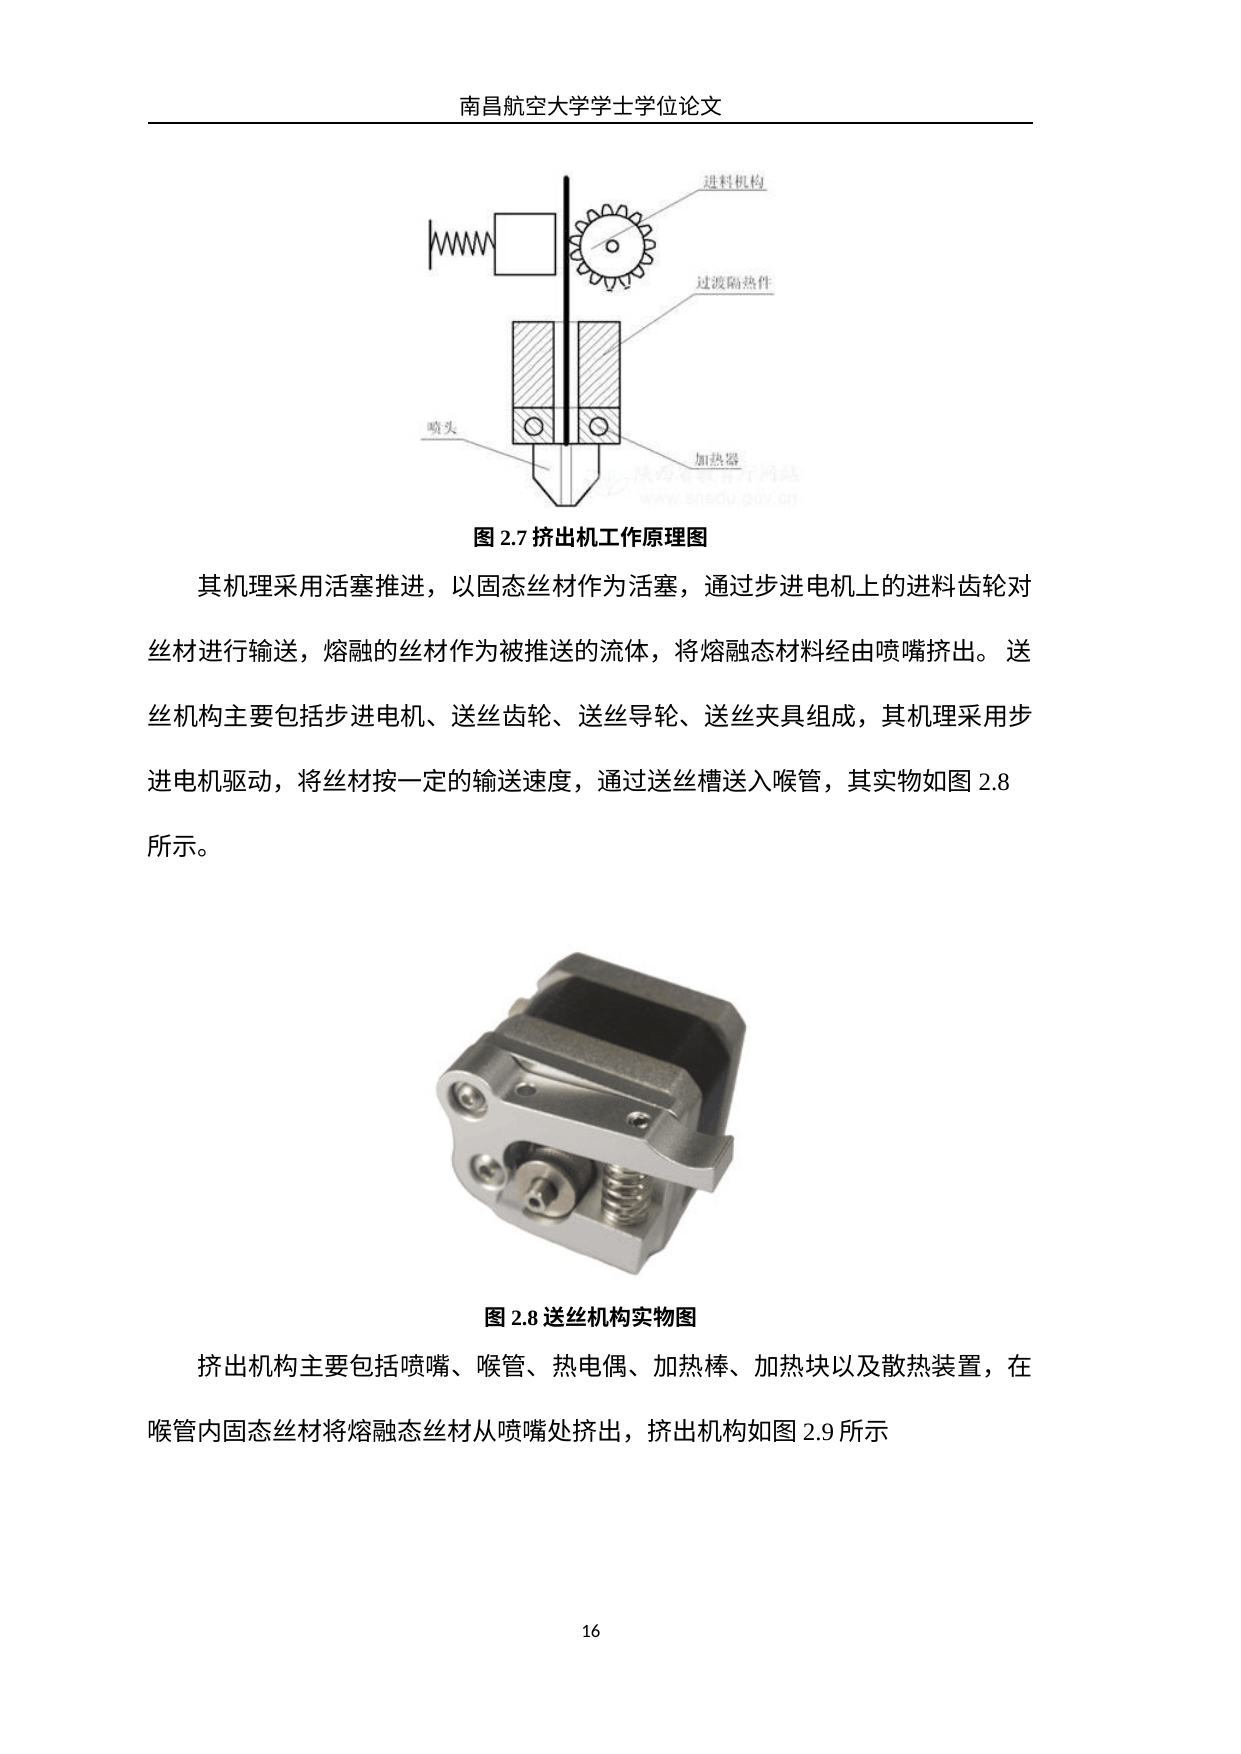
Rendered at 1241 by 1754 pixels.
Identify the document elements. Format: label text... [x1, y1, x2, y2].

text 图2.7 挤出机工作原理图 [148, 519, 1033, 552]
picture [383, 878, 803, 1298]
text 图2.8 送丝机构实物图 [148, 1299, 1033, 1332]
text 其机理采用活塞推进，以固态丝材作为活塞，通过步进电机上的进料齿轮对丝材进行输送，熔融的丝材作为被推送的流体，将熔融态材料经由喷嘴挤出。 送丝机构主要包括步进电机、送丝齿轮、送丝导轮、送丝夹具组成，其机理采用步进电机驱动，将丝材按一定的输送速度，通过送丝槽送入喉管，其实物如图 2.8 [148, 552, 1033, 812]
text 挤出机构主要包括喷嘴、喉管、热电偶、加热棒、加热块以及散热装置，在喉管内固态丝材将熔融态丝材从喷嘴处挤出，挤出机构如图2.9所示 [148, 1332, 1033, 1462]
picture [371, 162, 810, 514]
text 所示。 [148, 812, 1033, 877]
